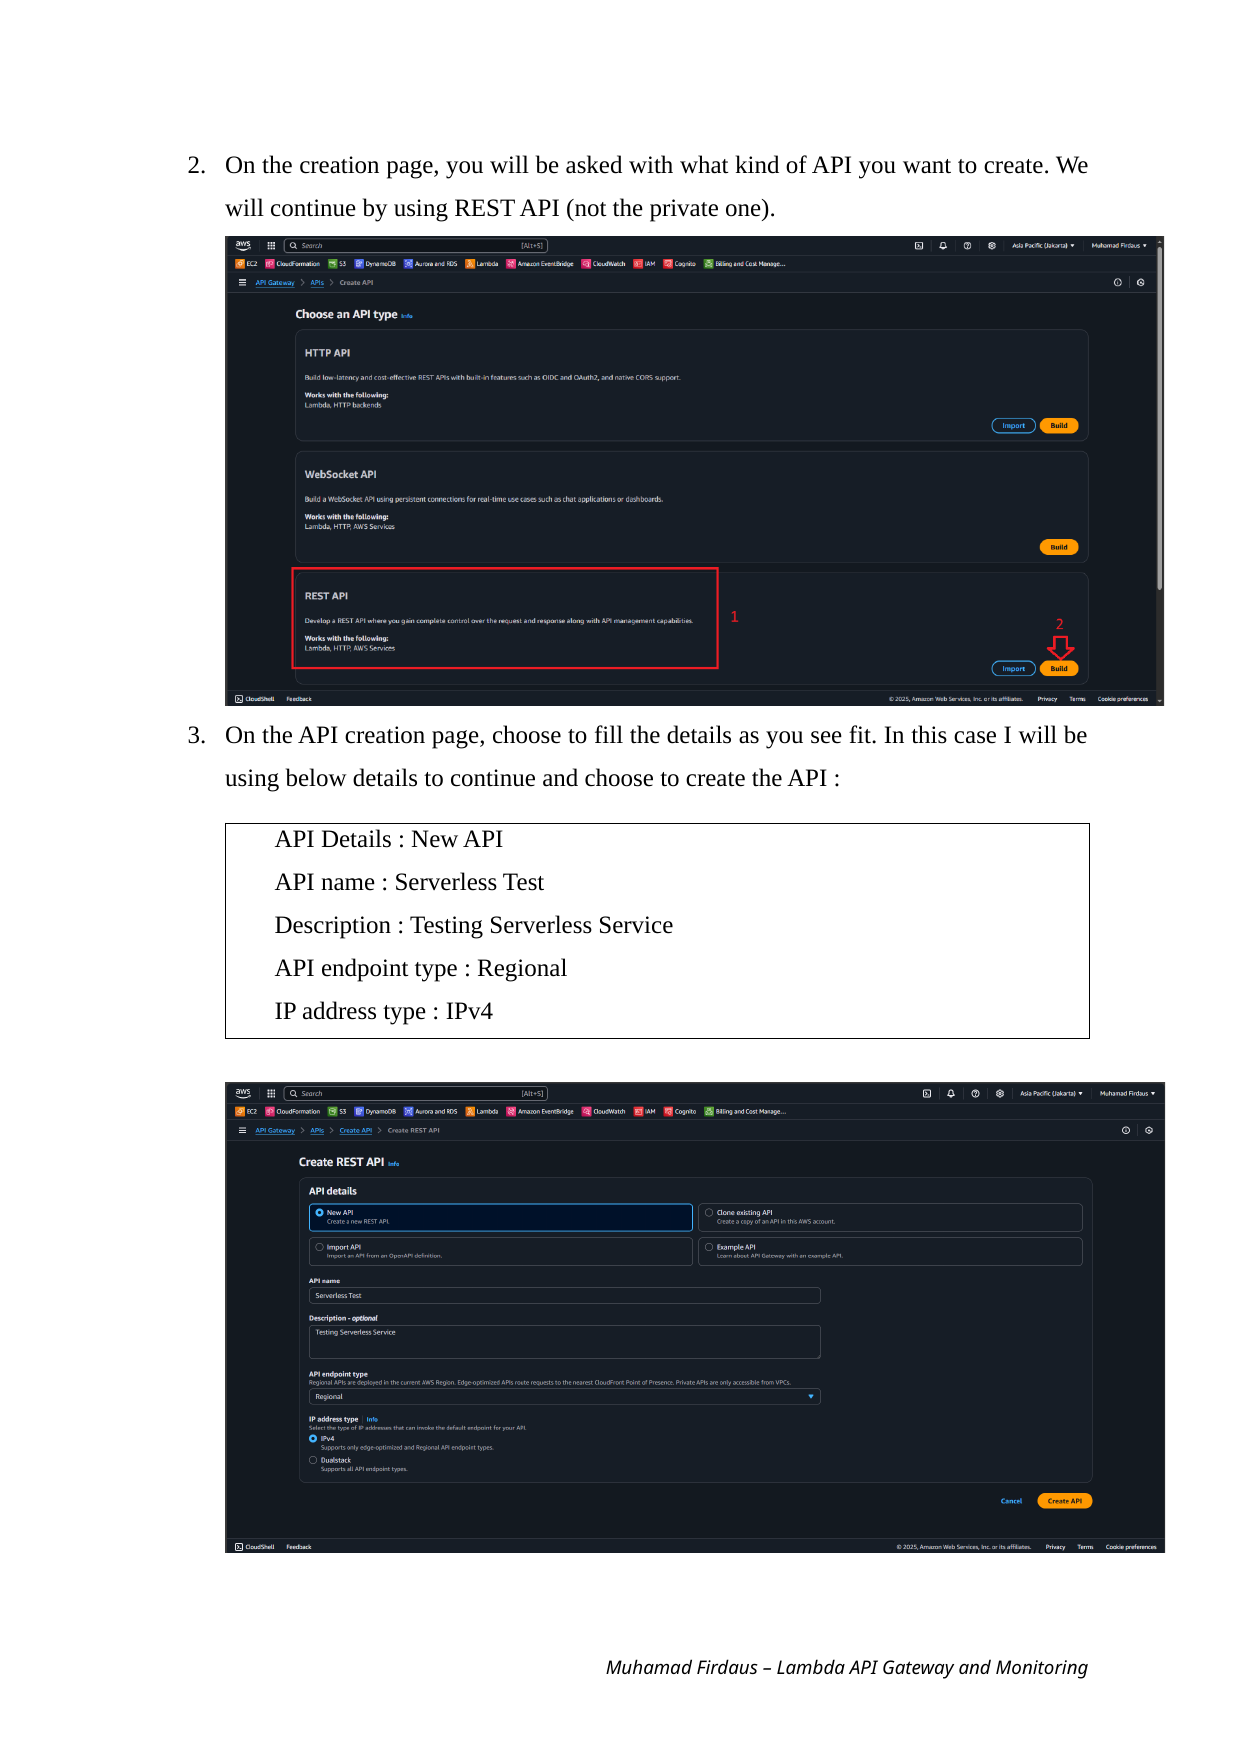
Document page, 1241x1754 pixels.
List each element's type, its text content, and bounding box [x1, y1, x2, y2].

list On the API creation page, choose to fill the details as you see fit. In this case I will be using below details to continue and choose to create the API : [187, 720, 1090, 792]
list On the creation page, you will be asked with what kind of API you want to create. We will continue by using REST API (not the private one). [187, 150, 1090, 222]
table_header API Details : New API API name : Serverless Test Description : Testing Serverless Service API endpoint type : Regional IP address type : IPv4 [226, 824, 1089, 1038]
picture [225, 236, 1165, 706]
picture [225, 1082, 1166, 1553]
